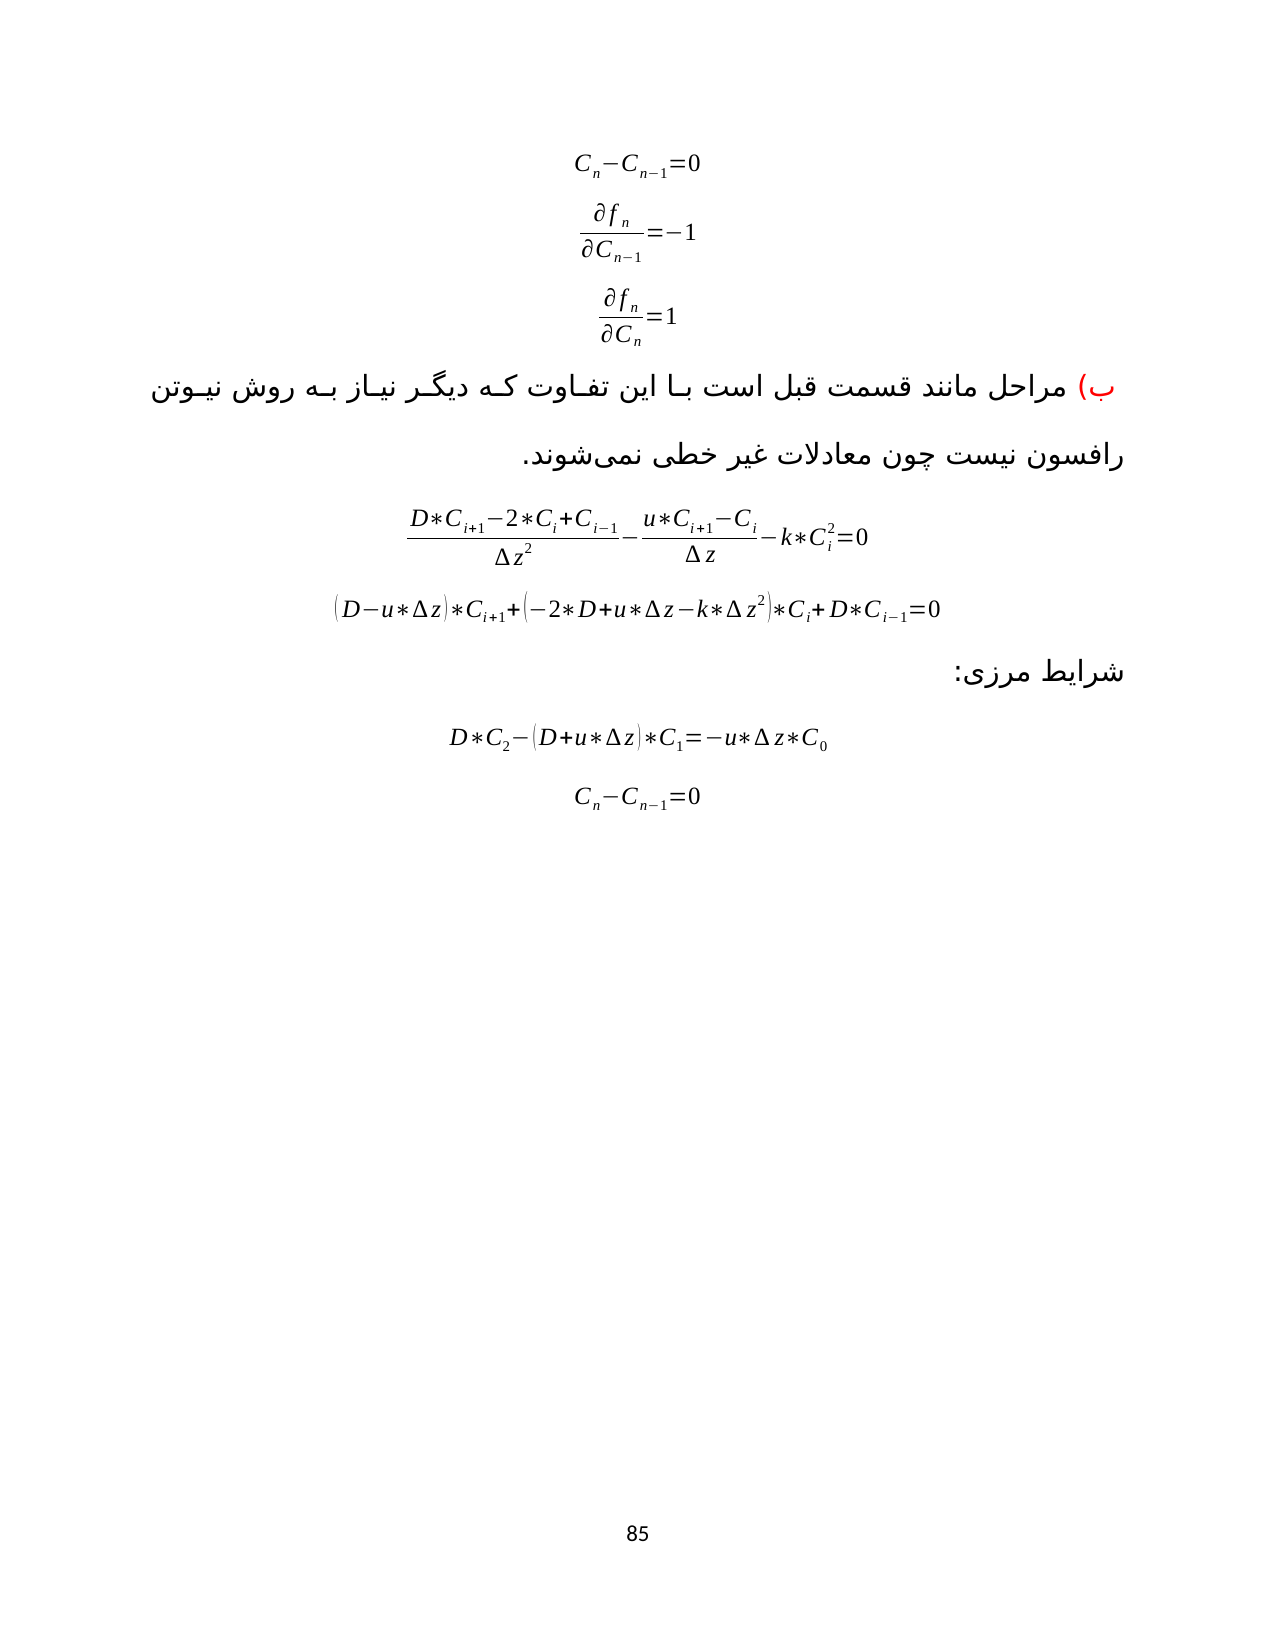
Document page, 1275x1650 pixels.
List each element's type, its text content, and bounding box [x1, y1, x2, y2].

text ب) مراحل مانند قسمت قبل است با این تفاوت که دیگر نیاز به روش نیوتن رافسون نیست چون معادلات غیر خطی نمی‌شوند. [150, 369, 1125, 471]
text شرایط مرزی: [150, 654, 1125, 688]
